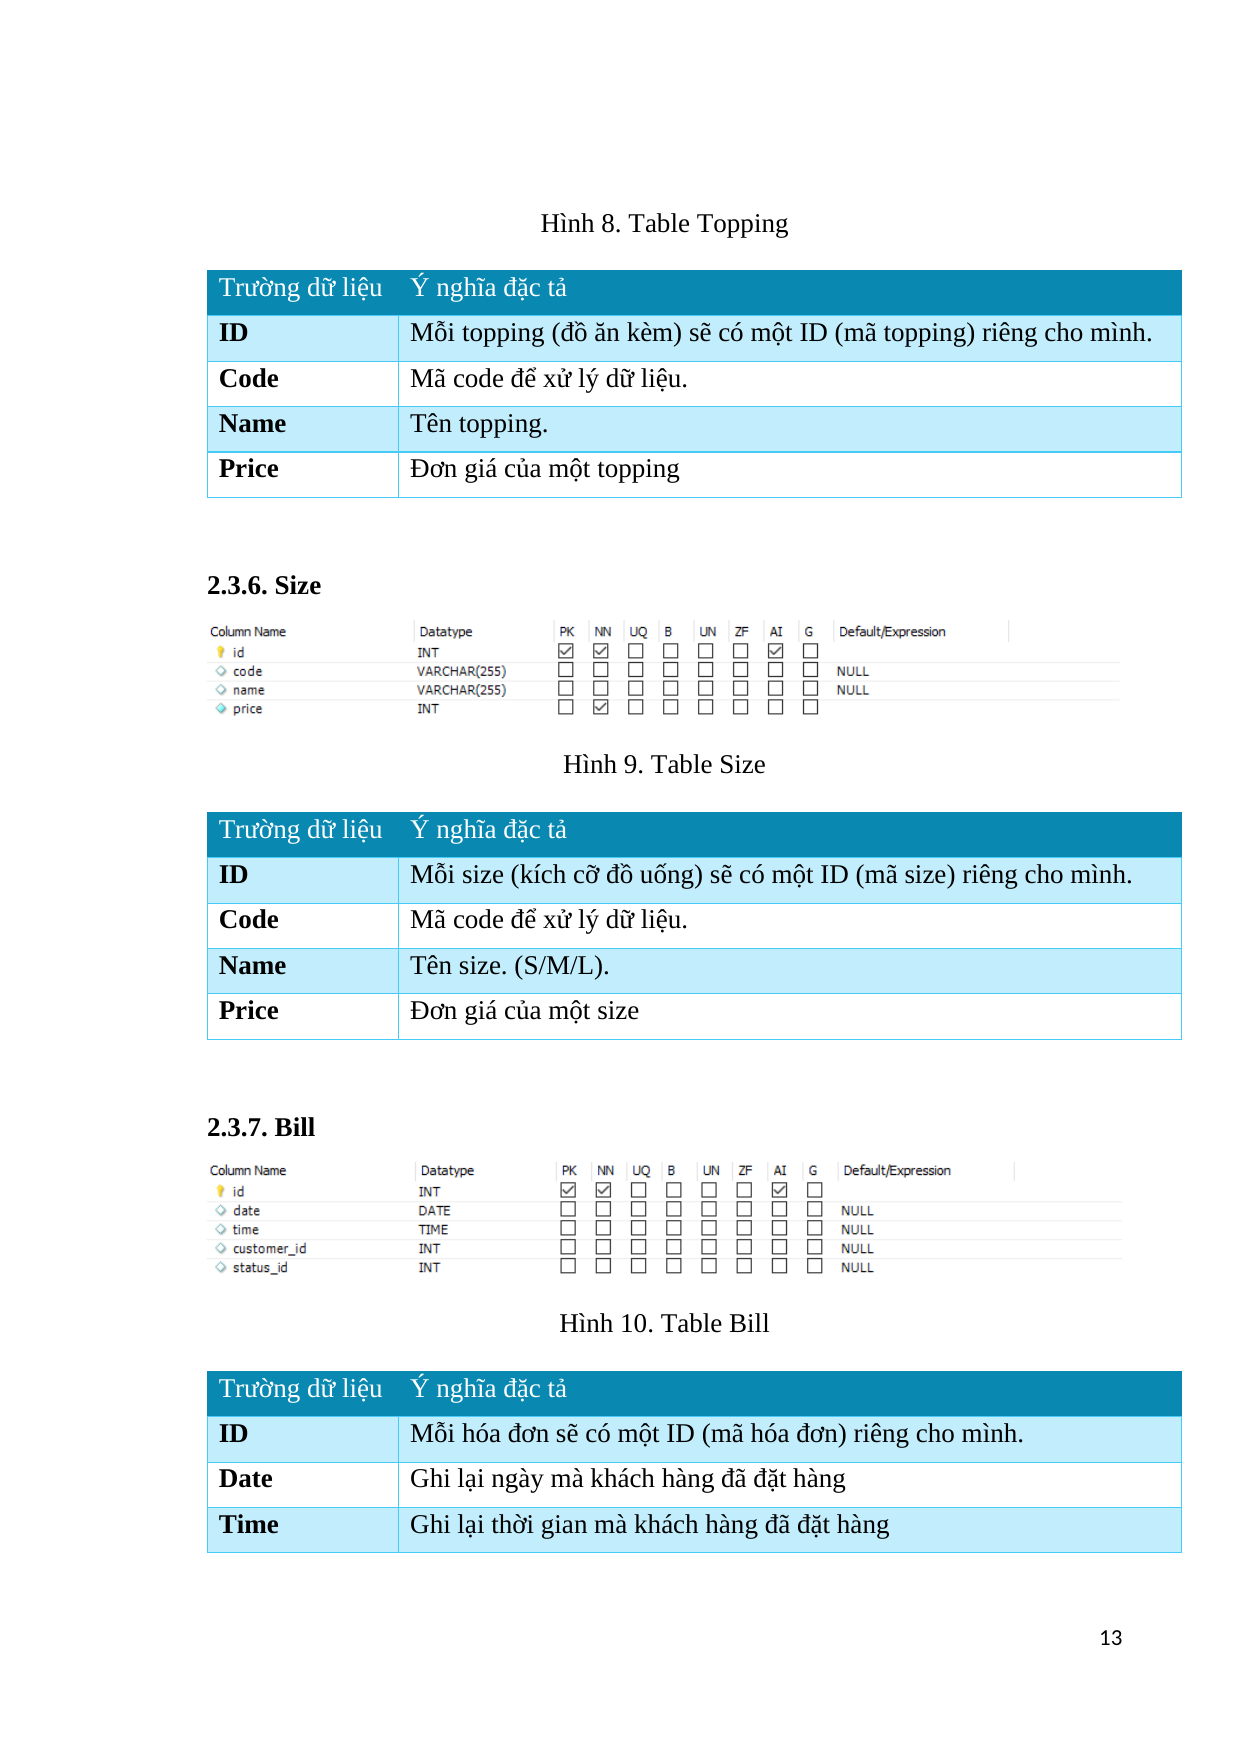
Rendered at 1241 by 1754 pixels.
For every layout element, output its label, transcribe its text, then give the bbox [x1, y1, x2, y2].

table_cell Mã code để xử lý dữ liệu. [399, 904, 1181, 948]
table_header Ý nghĩa đặc tả [399, 1372, 1181, 1416]
table_header Trường dữ liệu [208, 813, 398, 857]
picture [206, 620, 1120, 718]
table_header Ý nghĩa đặc tả [399, 813, 1181, 857]
table_cell ID [208, 1417, 398, 1462]
text Hình 8. Table Topping [207, 207, 1122, 238]
table_header Ý nghĩa đặc tả [399, 271, 1181, 315]
table_cell Time [208, 1508, 398, 1552]
table_cell Ghi lại thời gian mà khách hàng đã đặt hàng [399, 1508, 1181, 1552]
text Hình 10. Table Bill [207, 1308, 1122, 1339]
table_cell Mã code để xử lý dữ liệu. [399, 362, 1181, 406]
table_header Trường dữ liệu [208, 1372, 398, 1416]
subtitle 2.3.7. Bill [207, 1111, 1122, 1142]
table_cell Mỗi hóa đơn sẽ có một ID (mã hóa đơn) riêng cho mình. [399, 1417, 1181, 1462]
table_cell Mỗi size (kích cỡ đồ uống) sẽ có một ID (mã size) riêng cho mình. [399, 858, 1181, 903]
table_cell Đơn giá của một topping [399, 453, 1181, 497]
table_cell Date [208, 1463, 398, 1507]
table_cell Ghi lại ngày mà khách hàng đã đặt hàng [399, 1463, 1181, 1507]
picture [206, 1162, 1123, 1277]
table_cell Name [208, 949, 398, 993]
table_cell Tên topping. [399, 407, 1181, 451]
table_cell Tên size. (S/M/L). [399, 949, 1181, 993]
table_header Trường dữ liệu [208, 271, 398, 315]
table_cell ID [208, 316, 398, 361]
table_cell Đơn giá của một size [399, 994, 1181, 1038]
table_cell Code [208, 904, 398, 948]
table_cell Code [208, 362, 398, 406]
table_cell ID [208, 858, 398, 903]
text Hình 9. Table Size [207, 749, 1122, 780]
table_cell Price [208, 994, 398, 1038]
table_cell Mỗi topping (đồ ăn kèm) sẽ có một ID (mã topping) riêng cho mình. [399, 316, 1181, 361]
subtitle 2.3.6. Size [207, 569, 1122, 601]
table_cell Name [208, 407, 398, 451]
table_cell Price [208, 453, 398, 497]
